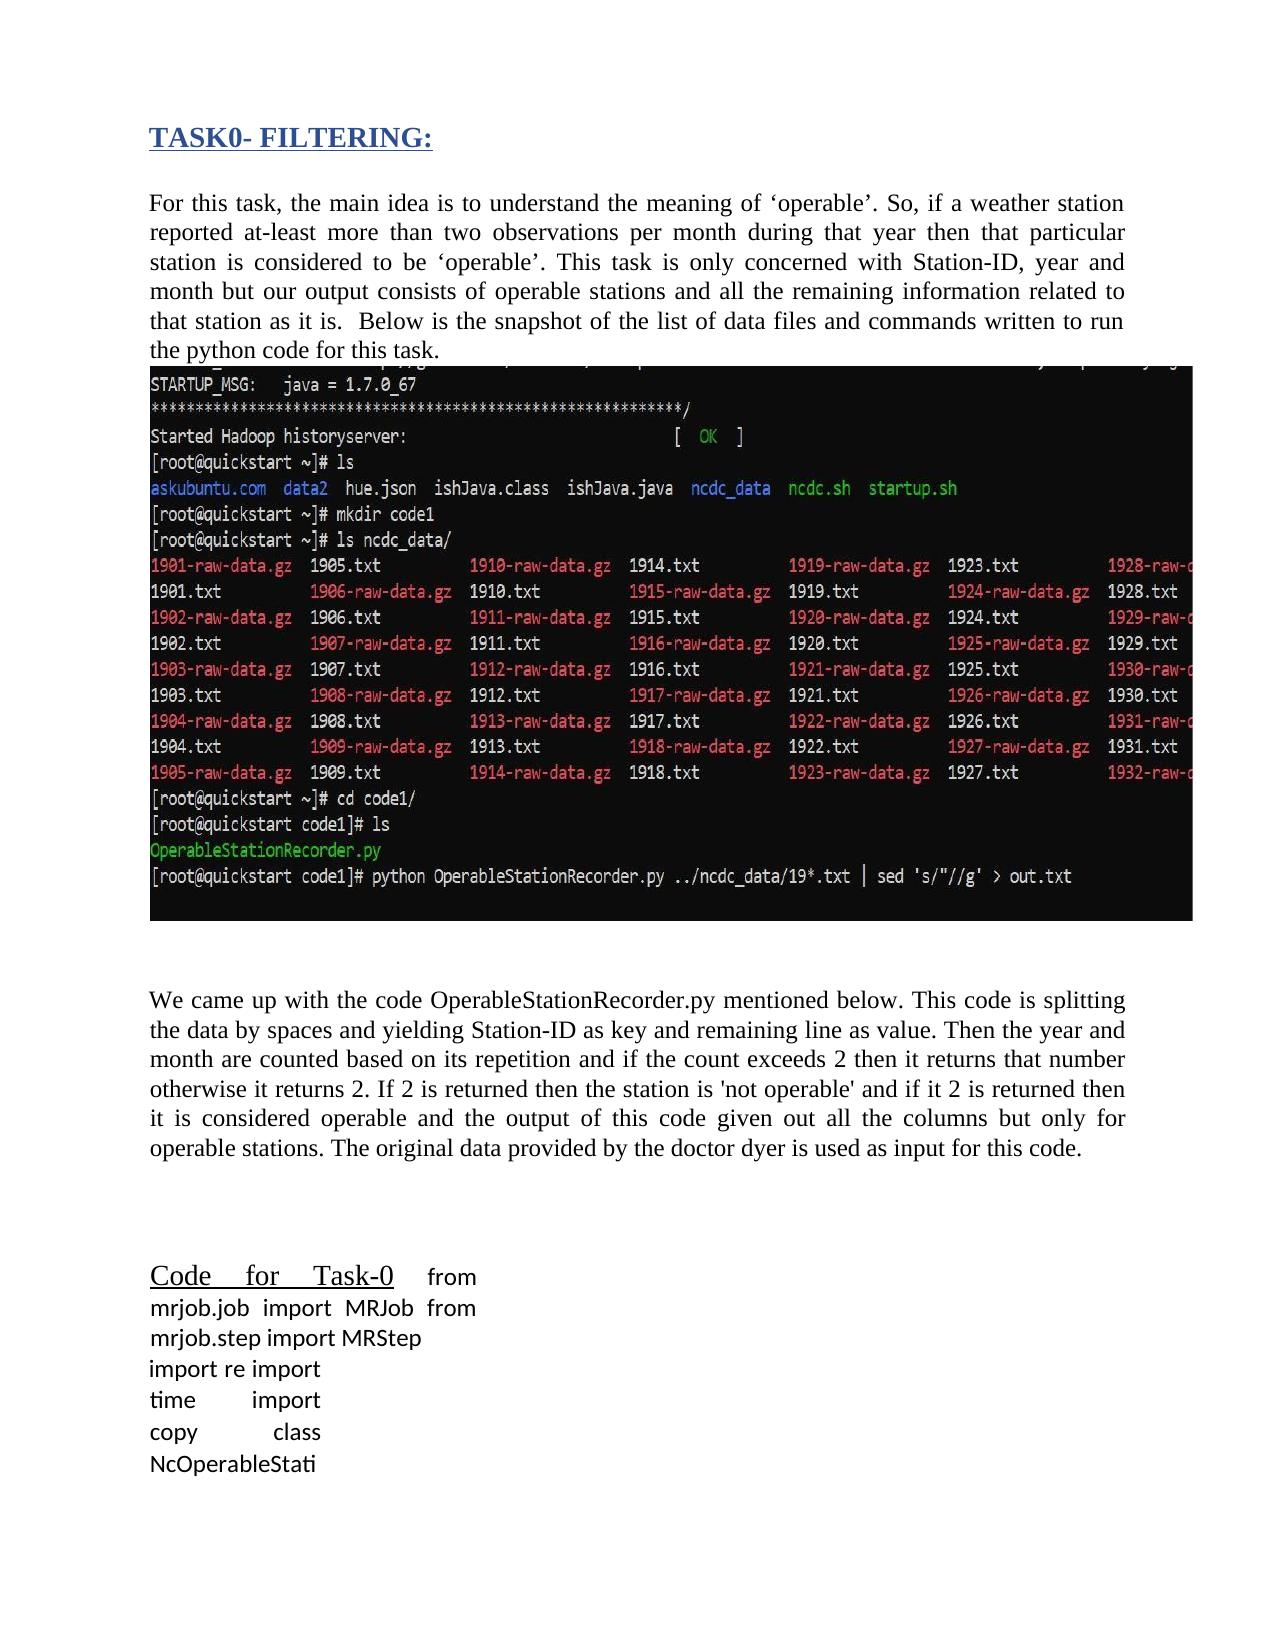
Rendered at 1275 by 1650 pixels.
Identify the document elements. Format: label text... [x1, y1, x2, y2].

picture [150, 366, 1193, 921]
text TASK0- FILTERING: [148, 121, 1243, 154]
text Code for Task-0 from mrjob.job import MRJob from mrjob.step import MRStep [150, 1259, 477, 1352]
text For this task, the main idea is to understand the meaning of ‘operable’. So, if a weather station reported at-least more than two observations per month during that year then that particular station is considered to be ‘operable’. This task is only concerned with Station-ID, year and month but our output consists of operable stations and all the remaining information related to that station as it is. Below is the snapshot of the list of data files and commands written to run the python code for this task. [148, 188, 1126, 364]
text We came up with the code OperableStationRecorder.py mentioned below. This code is splitting the data by spaces and yielding Station-ID as key and remaining line as value. Then the year and month are counted based on its repetition and if the count exceeds 2 then it returns that number otherwise it returns 2. If 2 is returned then the station is 'not operable' and if it 2 is returned then it is considered operable and the output of this code given out all the columns but only for operable stations. The original data provided by the doctor dyer is used as input for this code. [148, 985, 1126, 1162]
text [148, 1353, 321, 1478]
